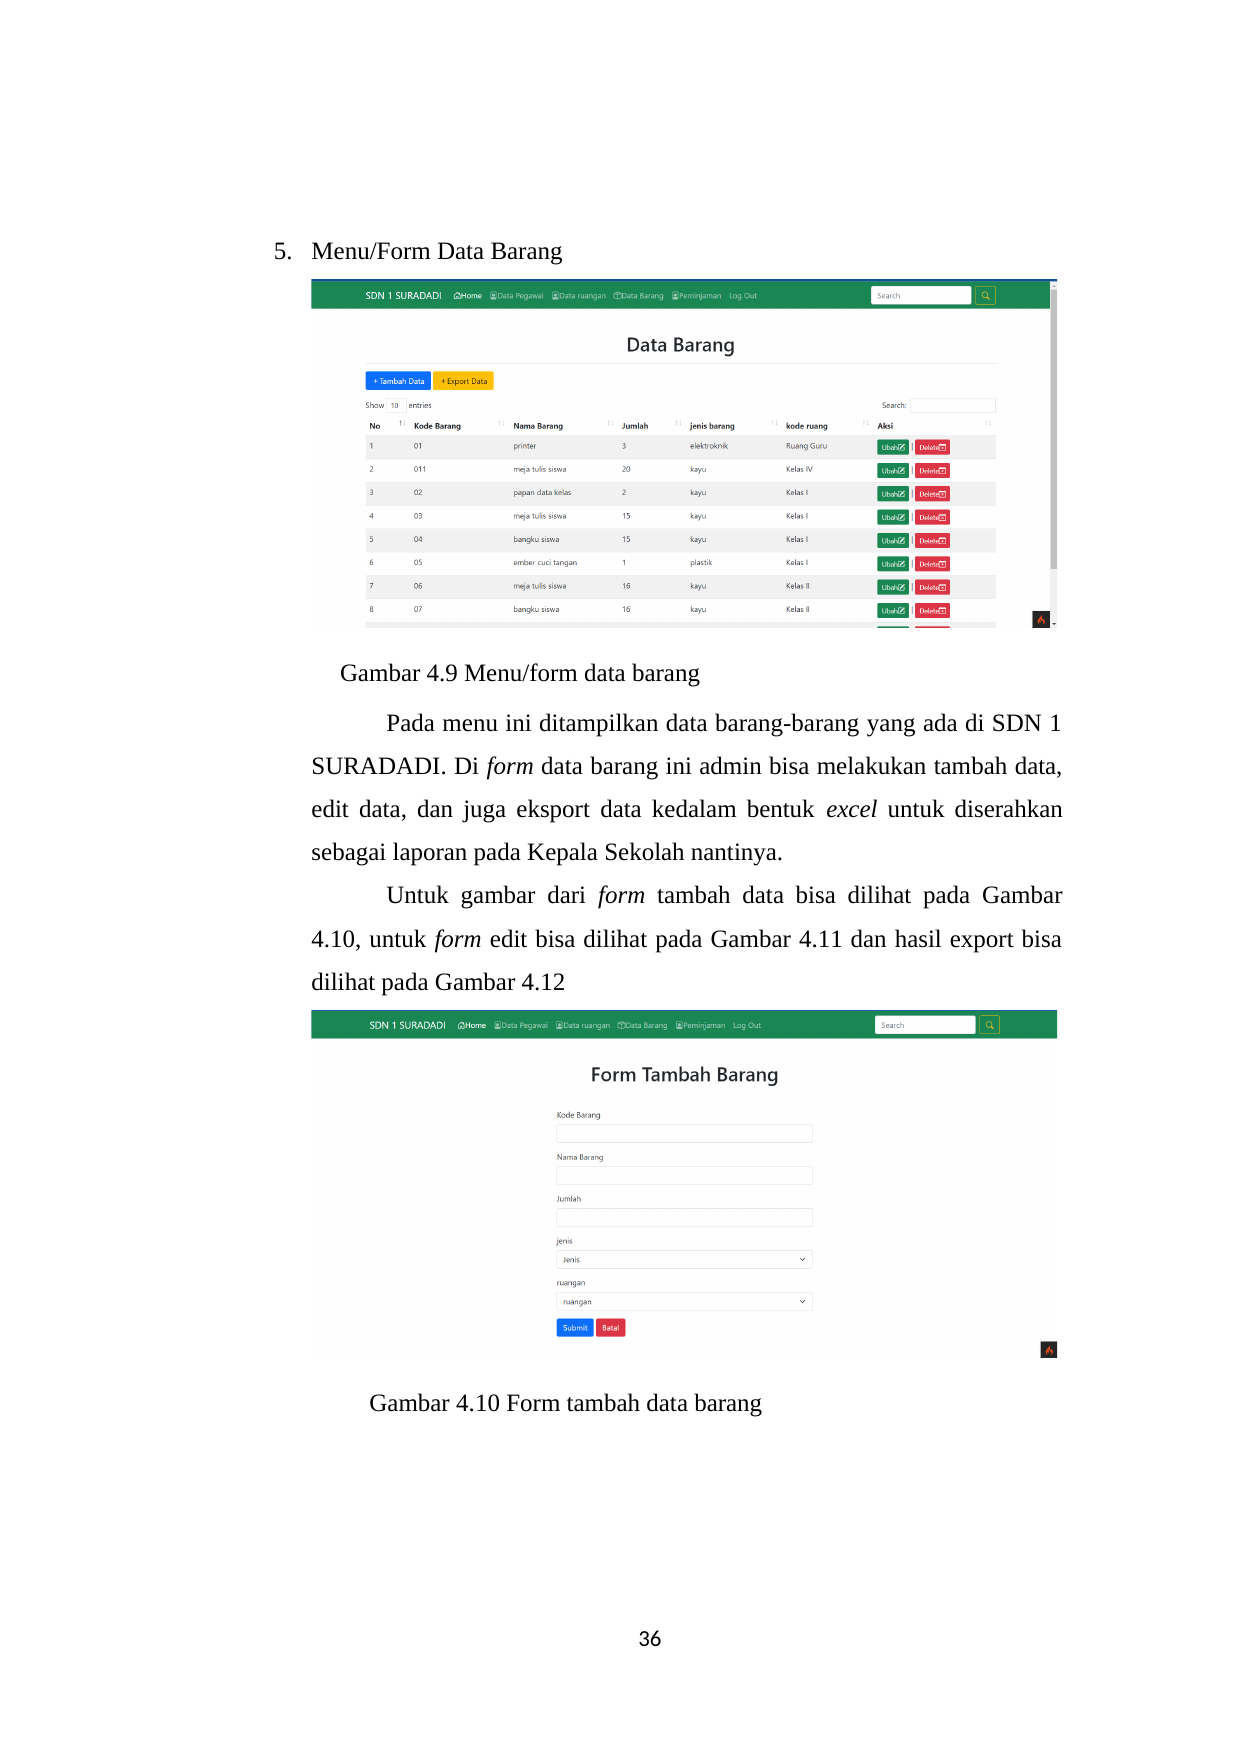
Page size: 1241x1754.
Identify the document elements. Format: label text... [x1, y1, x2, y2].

text Gambar 4.9 Menu/form data barang [340, 658, 1063, 687]
list Untuk gambar dari form tambah data bisa dilihat pada Gambar 4.10, untuk form edit bisa dilihat pada Gambar 4.11 dan hasil export bisa dilihat pada Gambar 4.12 [311, 881, 1063, 996]
picture [311, 279, 1058, 628]
picture [311, 1010, 1058, 1358]
list Menu/Form Data Barang [274, 236, 1063, 265]
text Gambar 4.10 Form tambah data barang [369, 1388, 1063, 1417]
list Pada menu ini ditampilkan data barang-barang yang ada di SDN 1 SURADADI. Di form data barang ini admin bisa melakukan tambah data, edit data, dan juga eksport data kedalam bentuk excel untuk diserahkan sebagai laporan pada Kepala Sekolah nantinya. [311, 708, 1063, 866]
